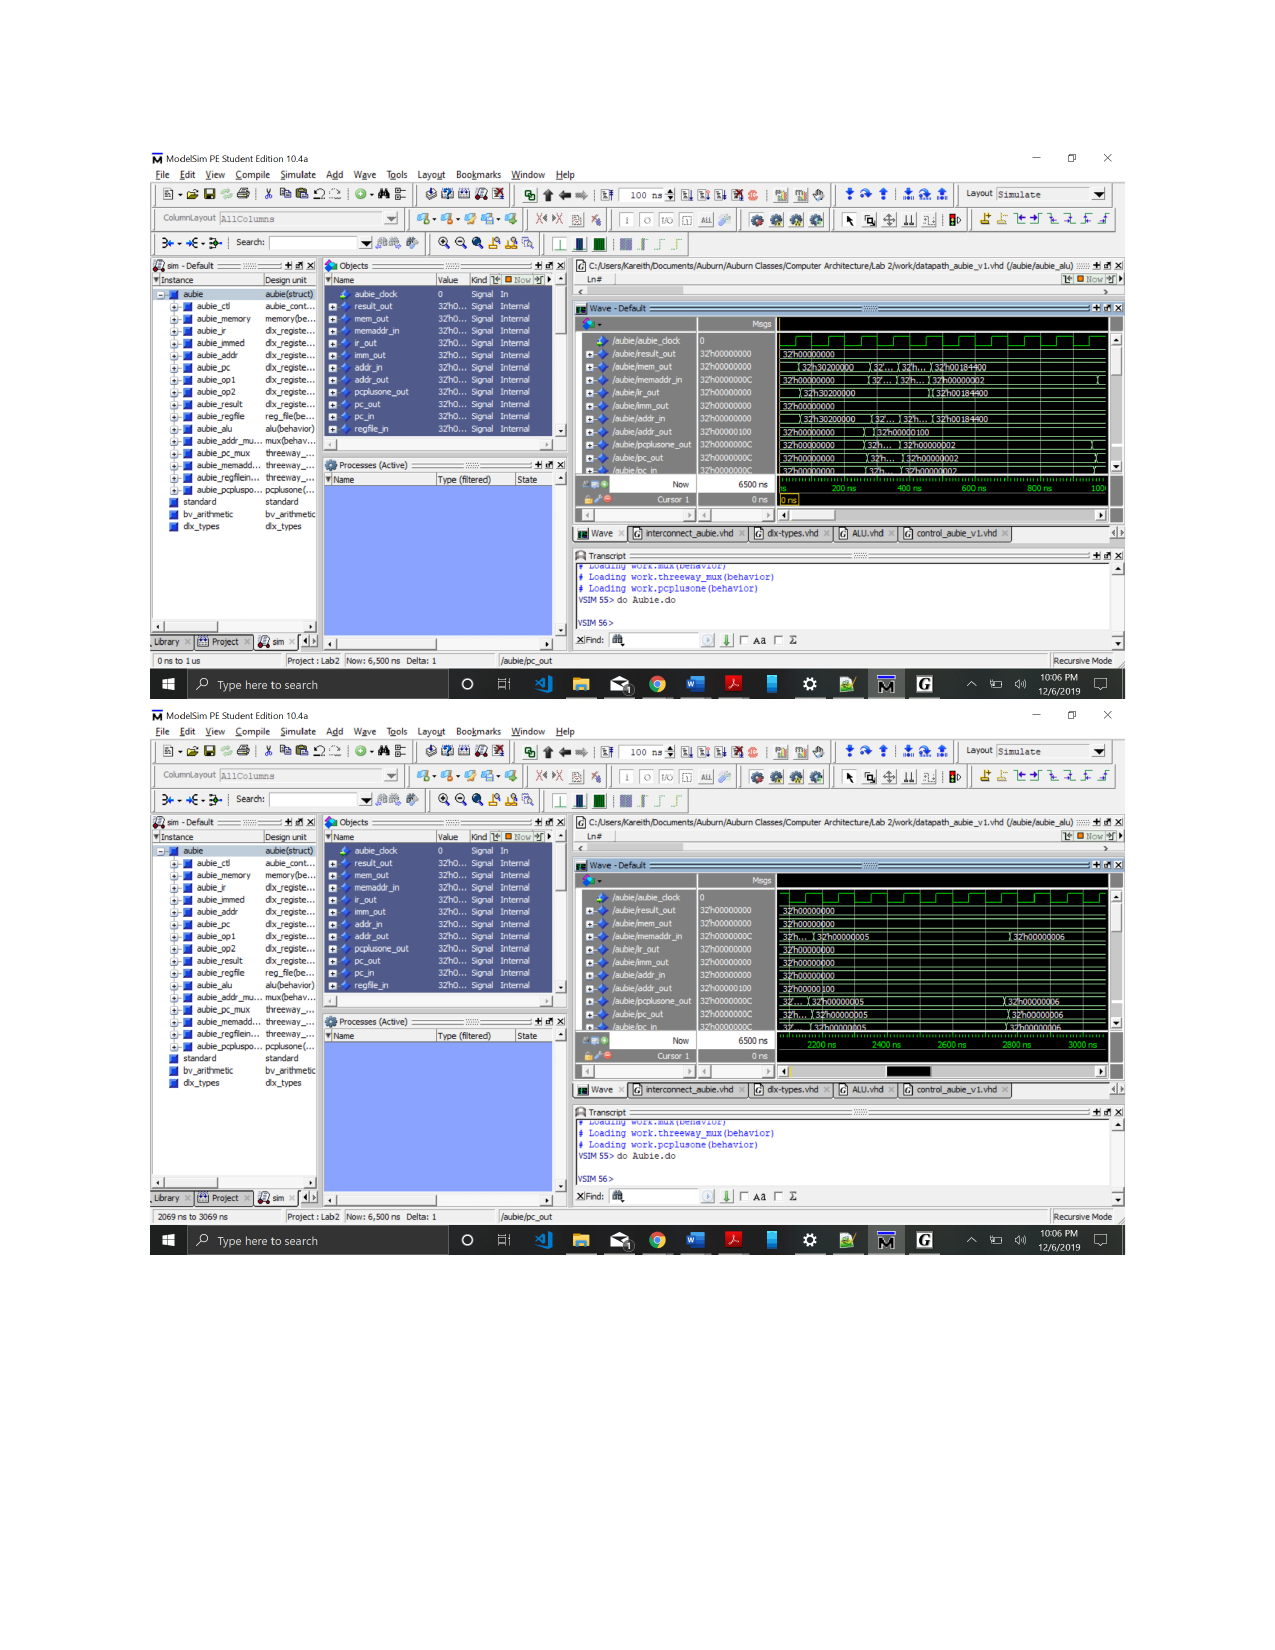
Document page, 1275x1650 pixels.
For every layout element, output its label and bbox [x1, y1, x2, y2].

picture [150, 150, 1125, 699]
picture [150, 706, 1125, 1255]
